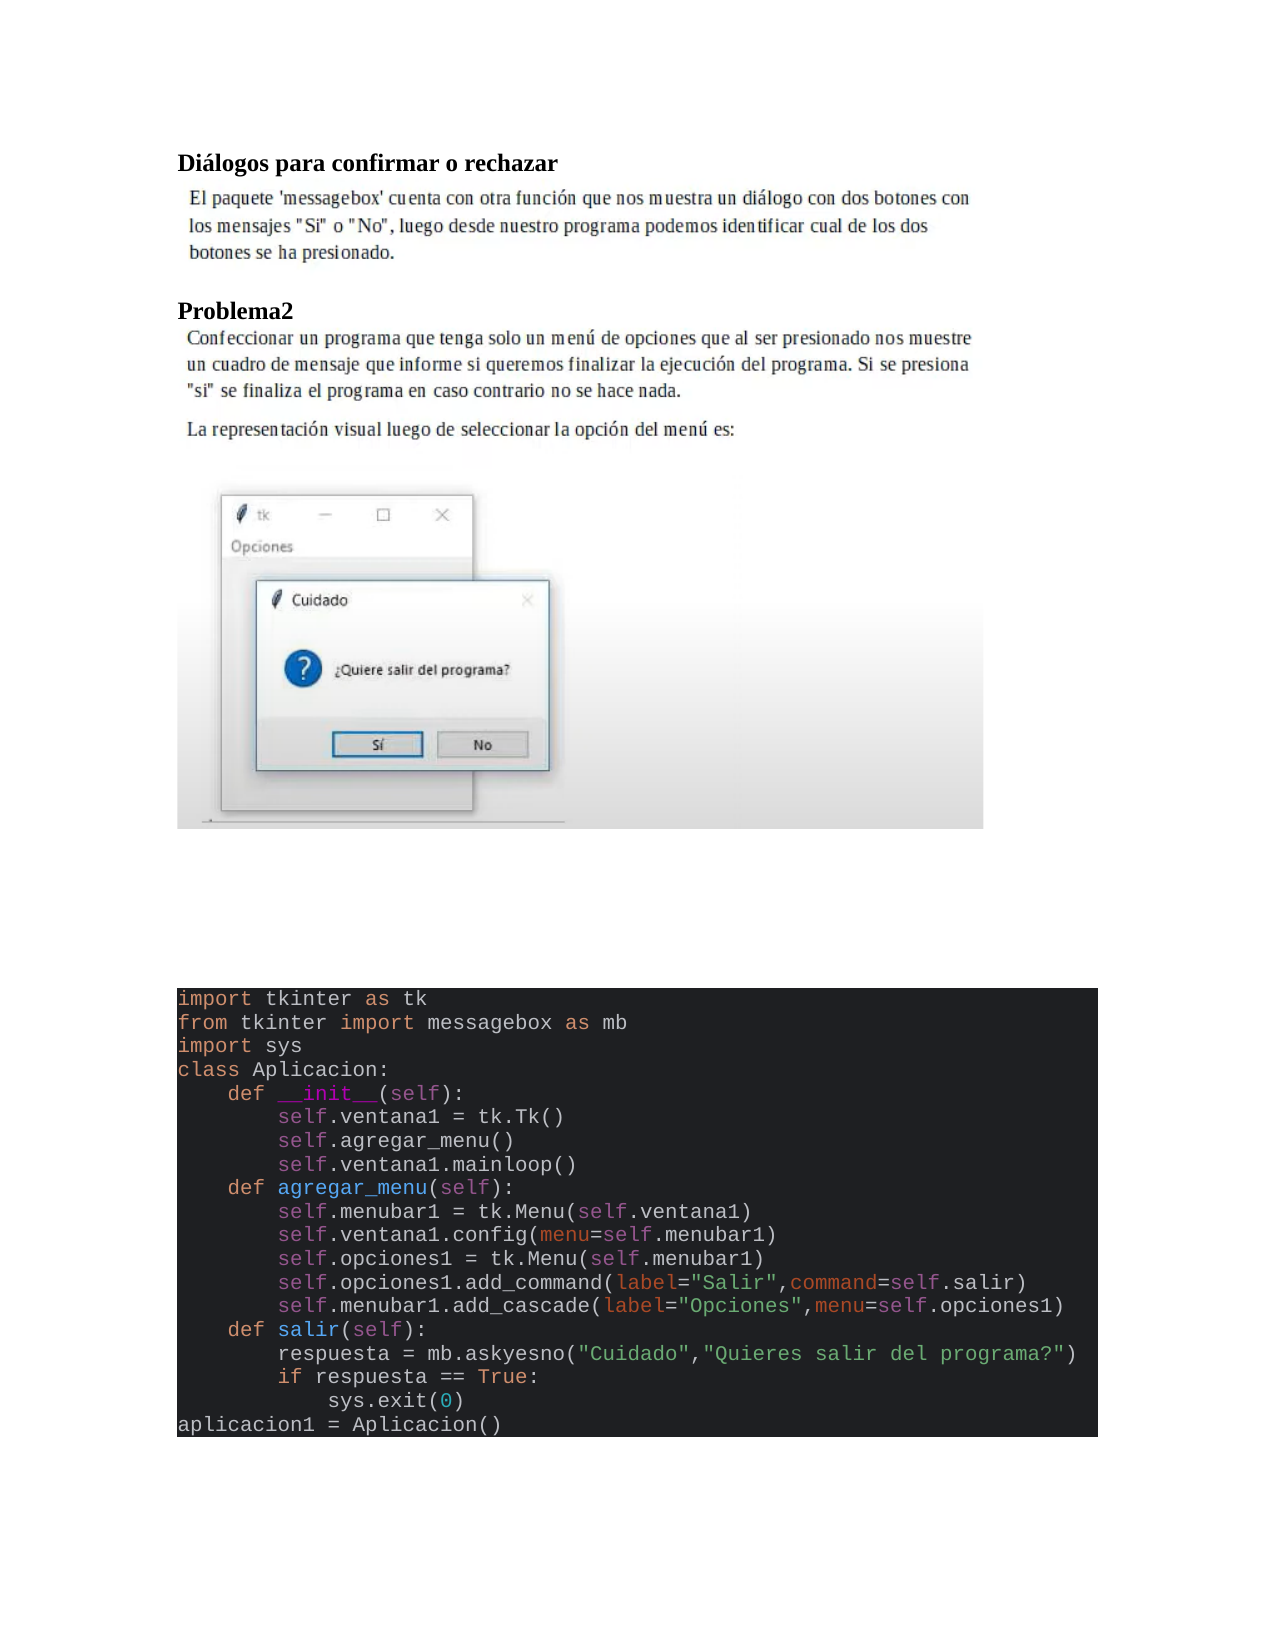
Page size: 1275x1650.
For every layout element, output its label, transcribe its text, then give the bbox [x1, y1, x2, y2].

picture [177, 178, 983, 278]
subtitle Problema2 [177, 296, 1098, 325]
subtitle Diálogos para confirmar o rechazar [177, 148, 1098, 176]
picture [177, 327, 984, 829]
text import tkinter as tk from tkinter import messagebox as mb import sys class Aplicacion: def __init__(self): self.ventana1 = tk.Tk() self.agregar_menu() self.ventana1.mainloop() def agregar_menu(self): self.menubar1 = tk.Menu(self.ventana1) self.ventana1.config(menu=self.menubar1) self.opciones1 = tk.Menu(self.menubar1) self.opciones1.add_command(label="Salir",command=self.salir) self.menubar1.add_cascade(label="Opciones",menu=self.opciones1) def salir(self): respuesta = mb.askyesno("Cuidado","Quieres salir del programa?") if respuesta == True: sys.exit(0) aplicacion1 = Aplicacion() [177, 988, 1098, 1437]
